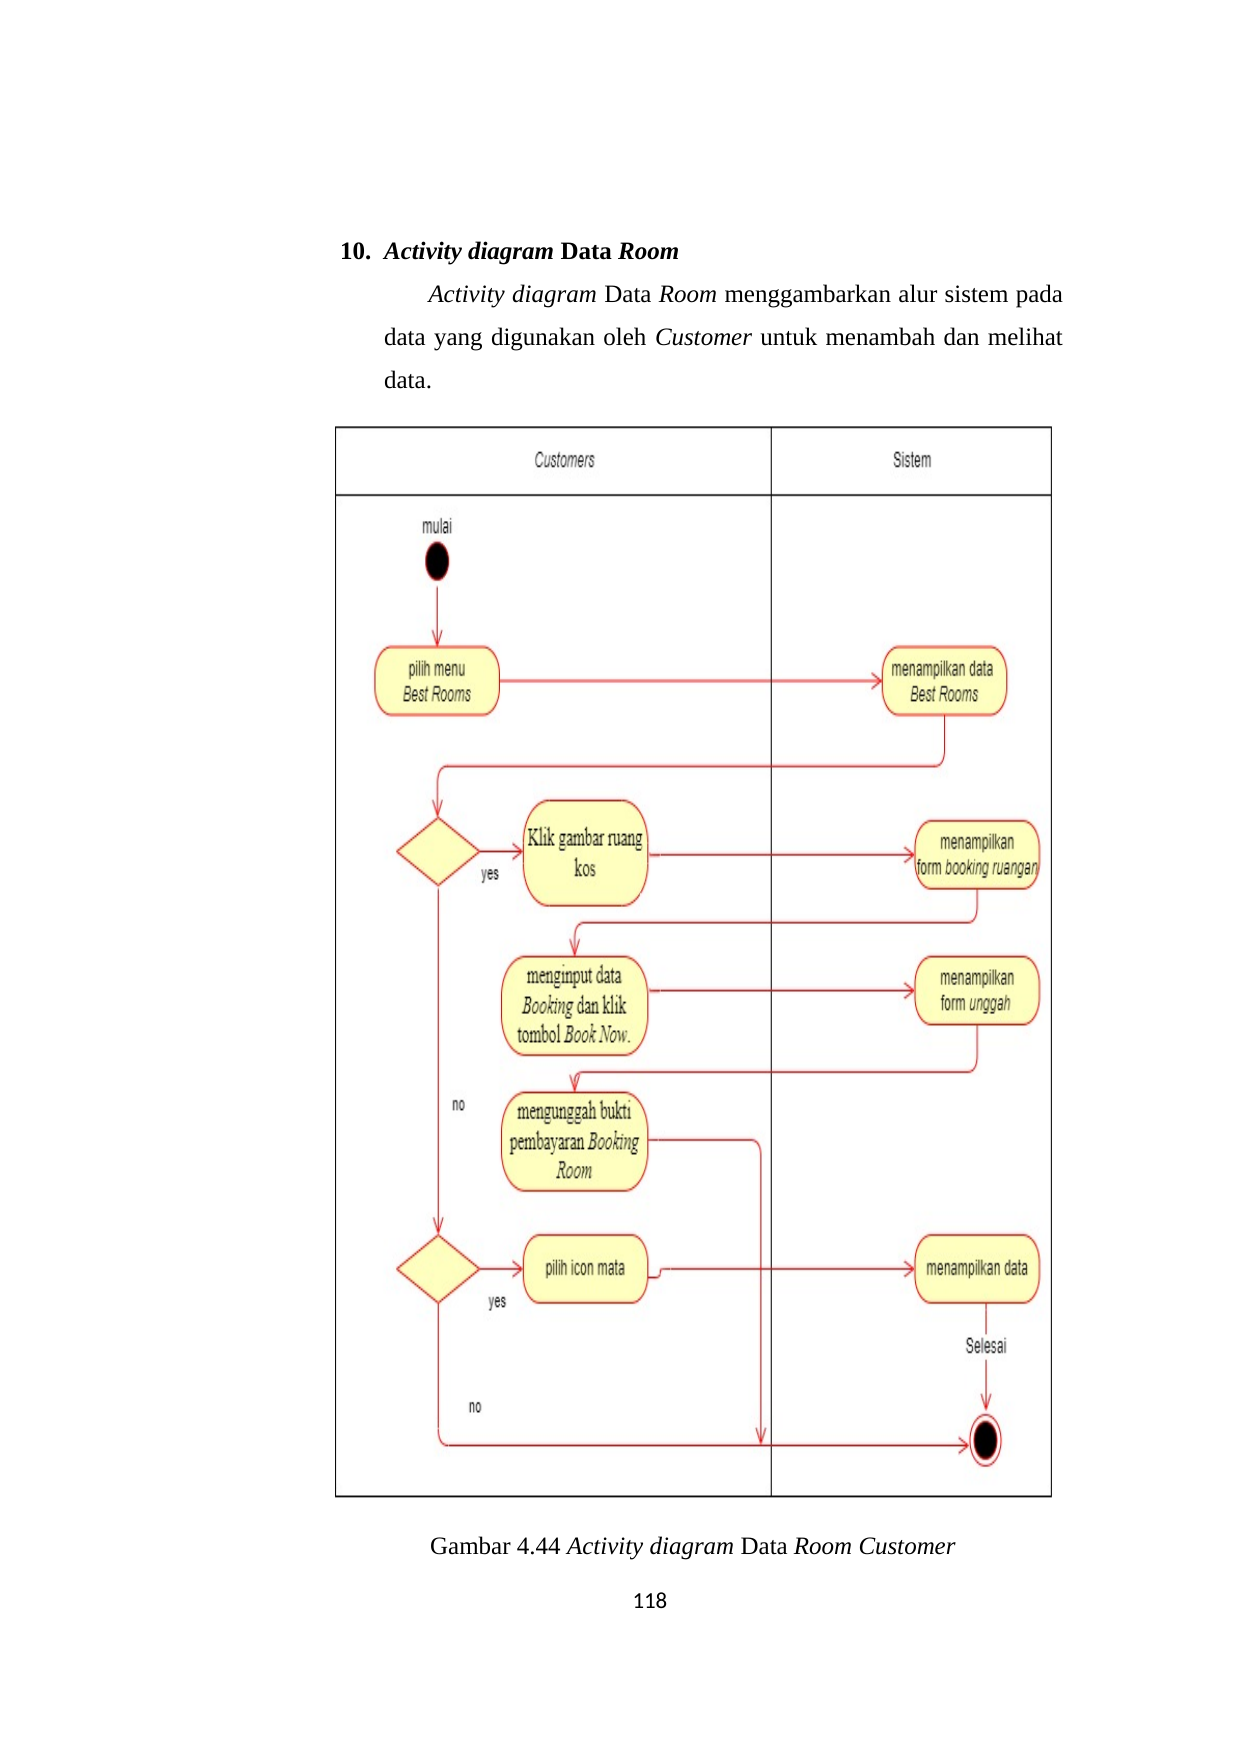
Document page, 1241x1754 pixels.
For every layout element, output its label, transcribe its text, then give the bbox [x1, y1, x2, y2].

text Activity diagram Data Room menggambarkan alur sistem pada data yang digunakan oleh Customer untuk menambah dan melihat data. [384, 279, 1063, 394]
list Activity diagram Data Room [340, 236, 1063, 265]
text Gambar 4.44 Activity diagram Data Room Customer [281, 1531, 1063, 1559]
picture [334, 425, 1054, 1501]
